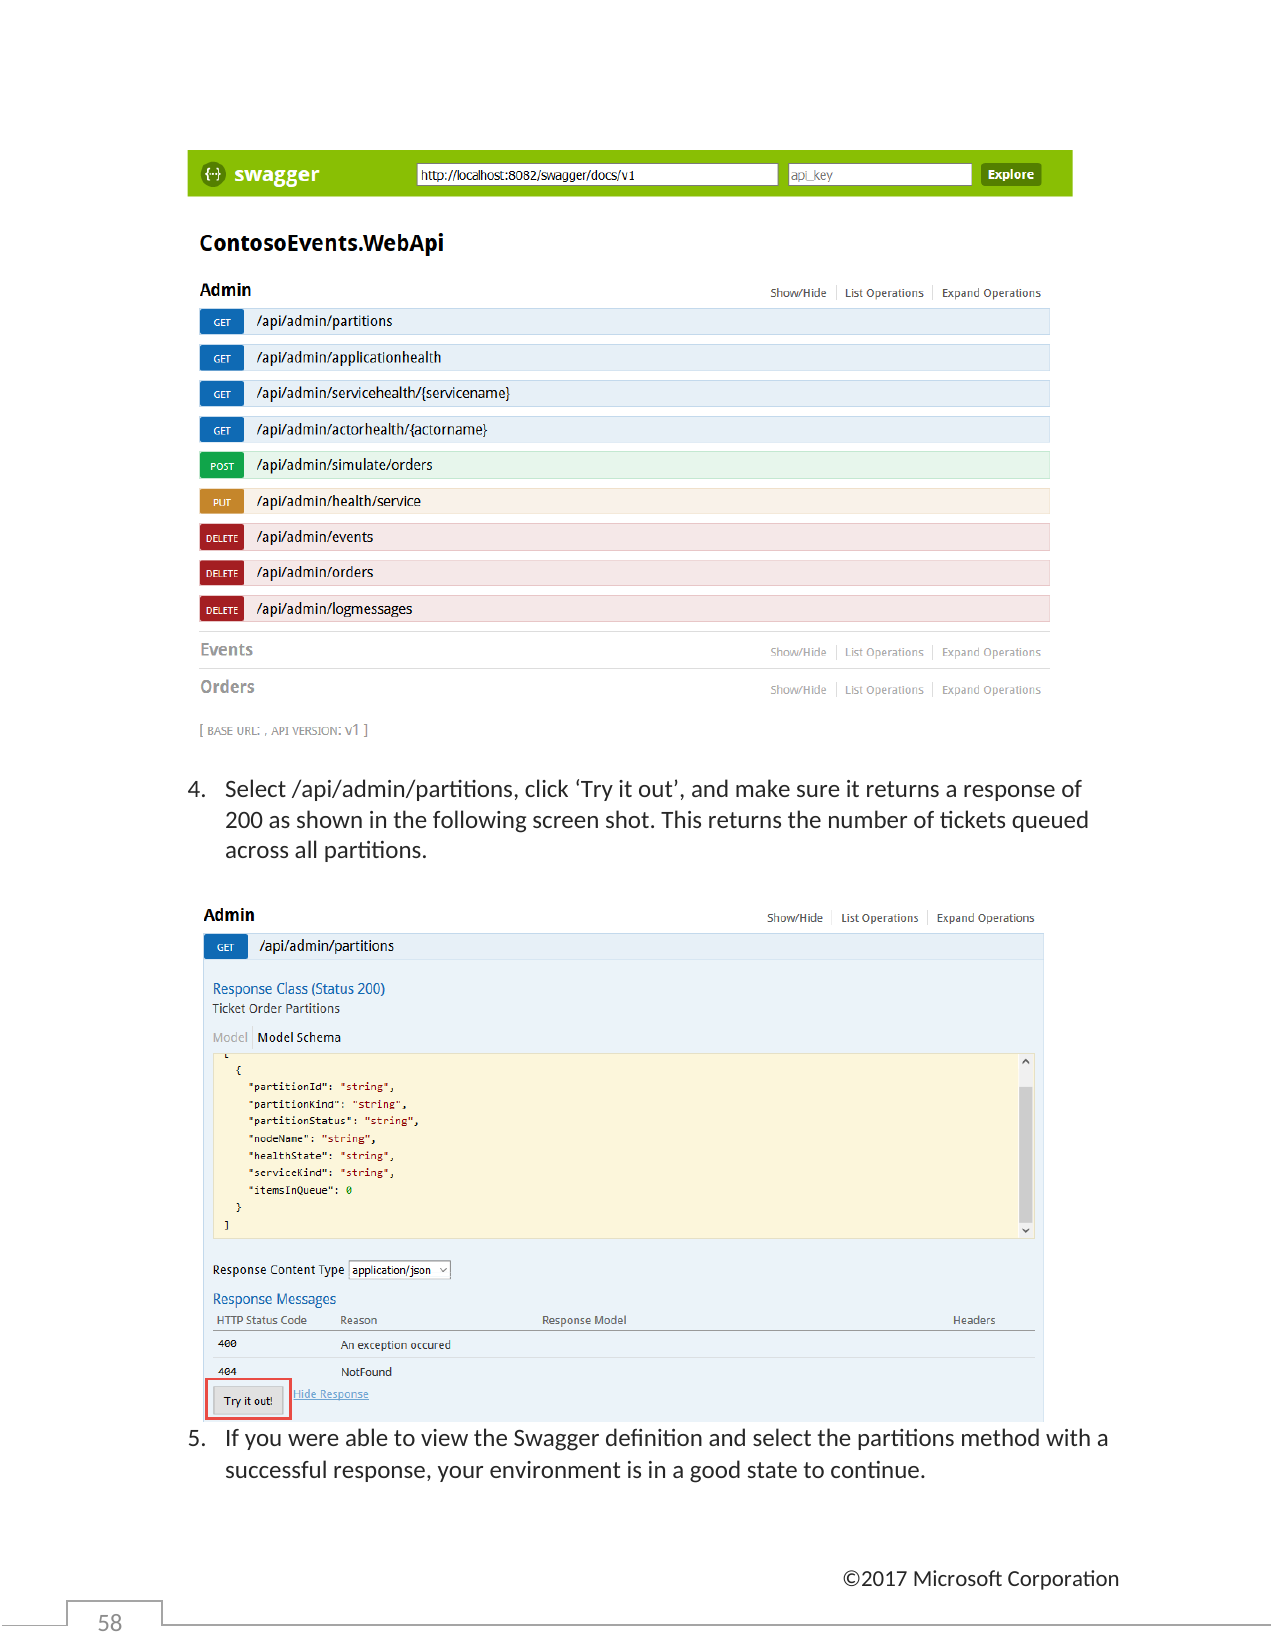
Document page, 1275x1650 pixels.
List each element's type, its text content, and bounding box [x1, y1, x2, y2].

picture [187, 150, 1073, 743]
list Select /api/admin/partitions, click ‘Try it out’, and make sure it returns a response of 200 as shown in the following screen shot. This returns the number of tickets queued across all partitions. [187, 773, 1125, 865]
picture [187, 895, 1058, 1422]
list If you were able to view the Swagger definition and select the partitions method with a successful response, your environment is in a good state to continue. [187, 1422, 1125, 1485]
